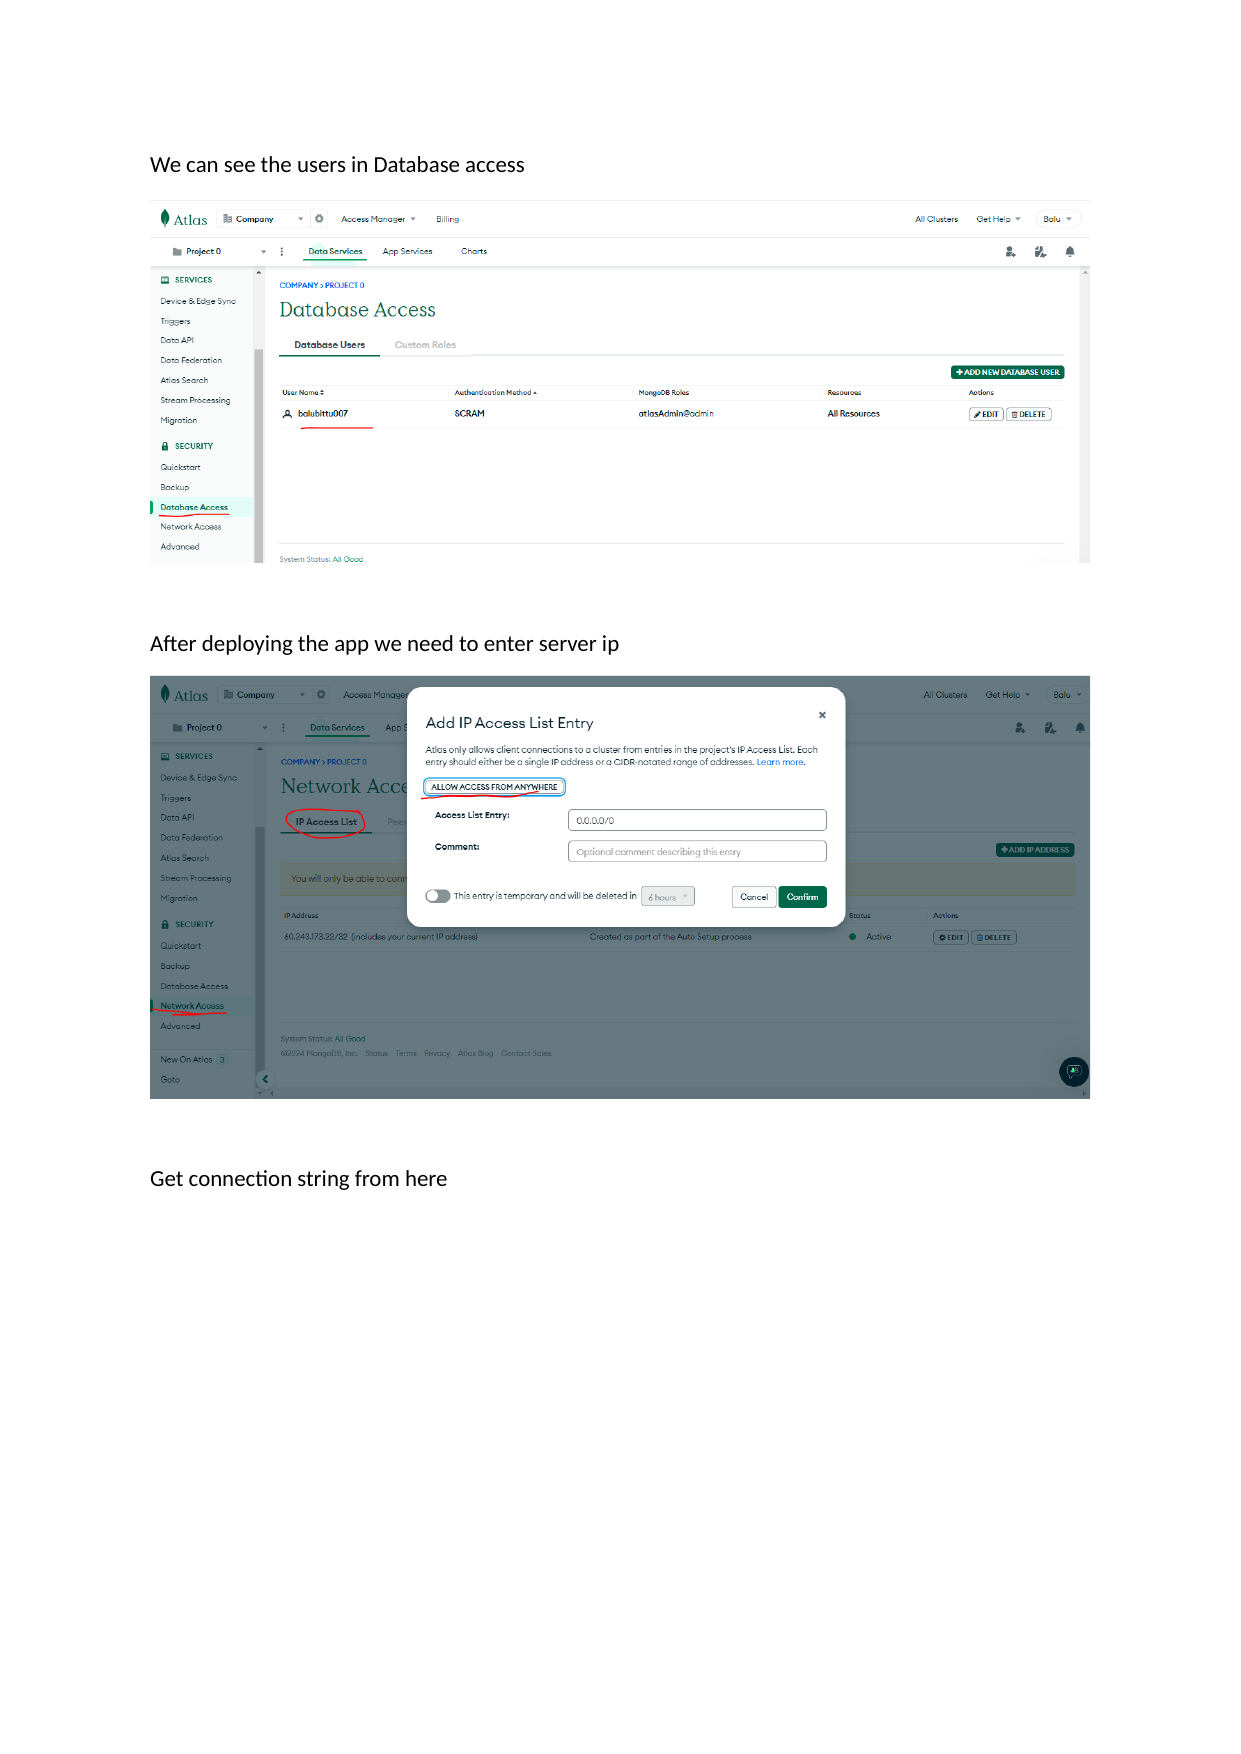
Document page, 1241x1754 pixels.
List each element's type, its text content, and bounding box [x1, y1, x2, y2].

text Get connection string from here [150, 1164, 1090, 1192]
picture [150, 675, 1091, 1099]
text We can see the users in Database access [150, 150, 1090, 178]
picture [150, 196, 1091, 563]
text After deploying the app we need to enter server ip [150, 629, 1090, 657]
